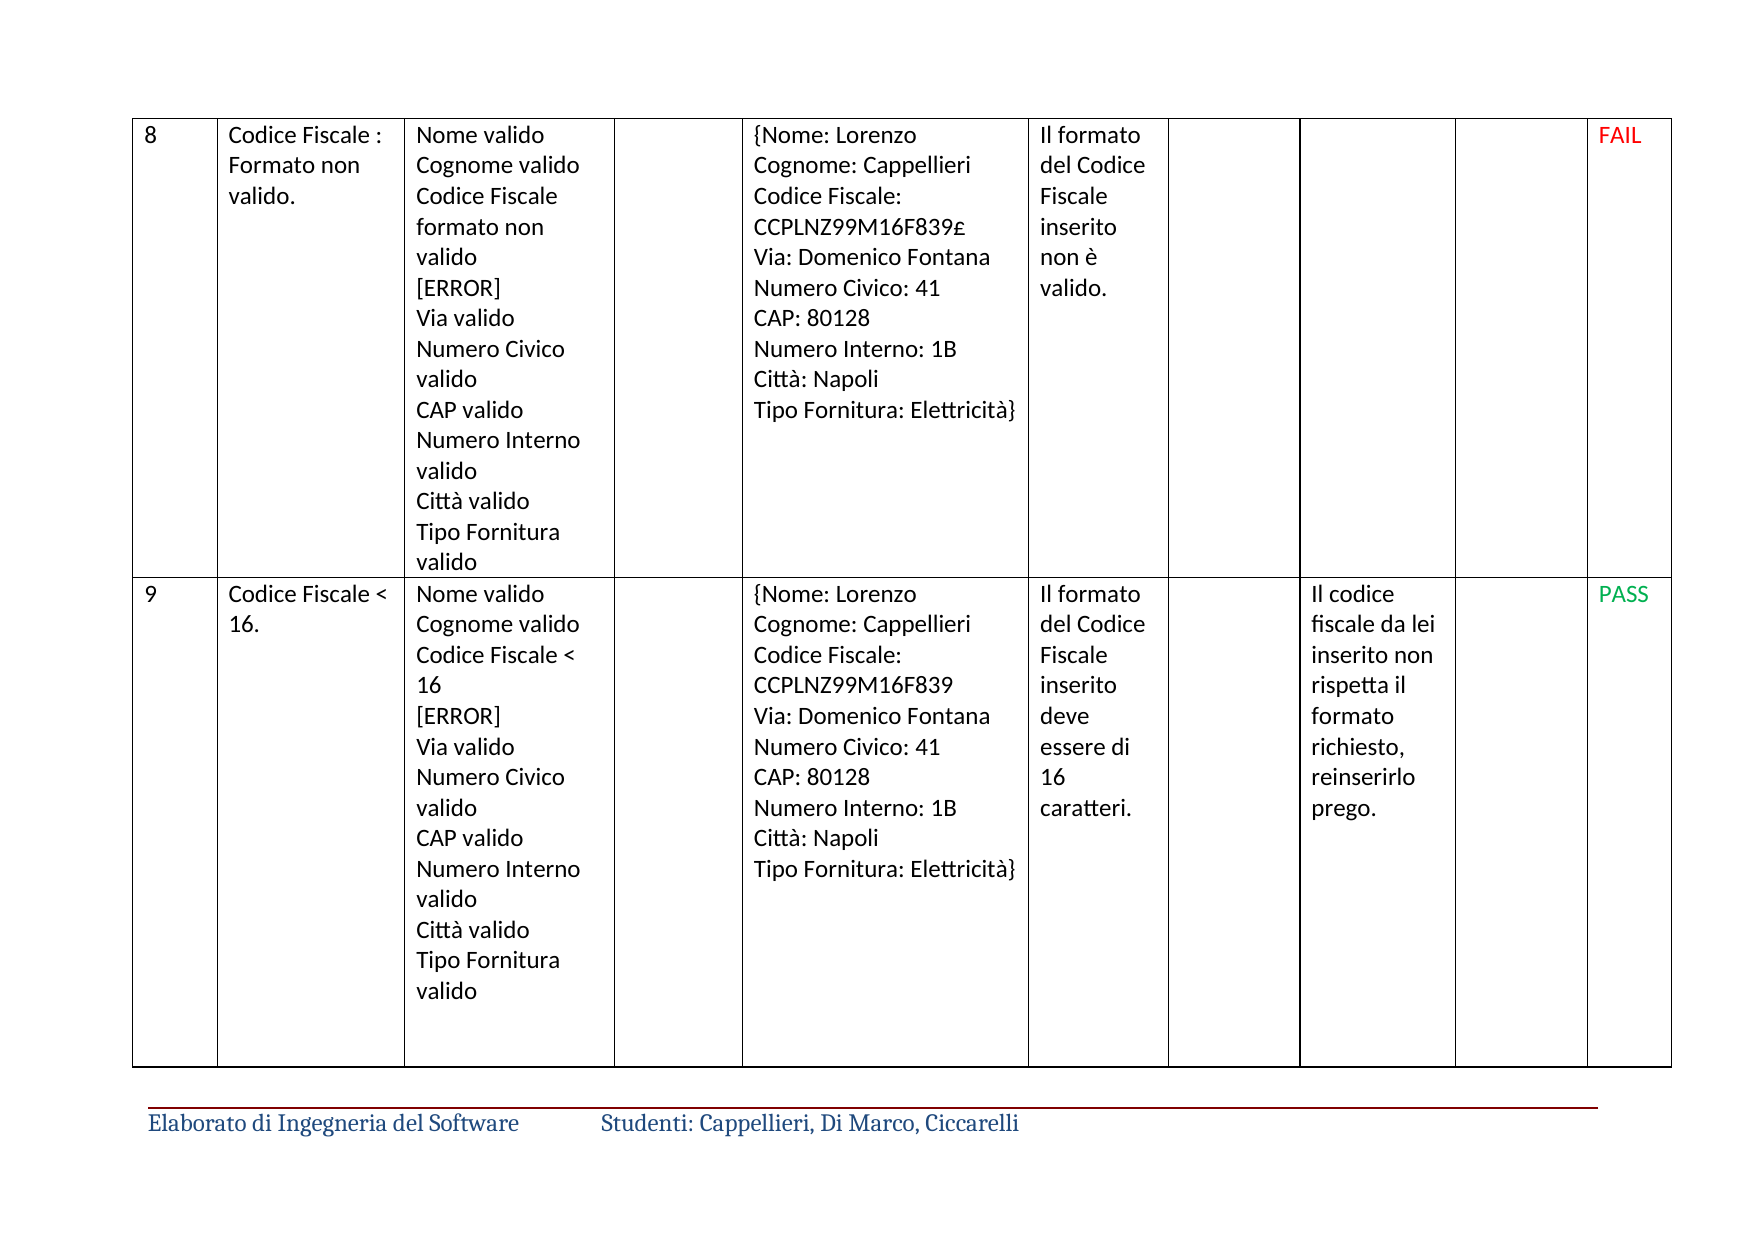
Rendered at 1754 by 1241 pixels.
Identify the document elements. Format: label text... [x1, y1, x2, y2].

table_cell [1169, 578, 1299, 1066]
table_cell [615, 578, 742, 1066]
table_cell Il codice fiscale da lei inserito non rispetta il formato richiesto, reinserirlo prego. [1301, 578, 1455, 1066]
table_cell [1169, 119, 1299, 577]
table_cell 8 [133, 119, 217, 577]
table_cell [1029, 578, 1168, 1066]
table_cell FAIL [1588, 119, 1671, 577]
table_cell [1301, 119, 1455, 577]
table_cell {Nome: Lorenzo Cognome: Cappellieri Codice Fiscale: CCPLNZ99M16F839 Via: Domenico Fontana Numero Civico: 41 CAP: 80128 Numero Interno: 1B Città: Napoli Tipo Fornitura: Elettricità} [743, 578, 1028, 1066]
table_cell [1456, 119, 1587, 577]
table_cell Codice Fiscale : Formato non valido. [218, 119, 404, 577]
table_cell [615, 119, 742, 577]
table_cell Nome valido Cognome valido Codice Fiscale < 16 [ERROR] Via valido Numero Civico valido CAP valido Numero Interno valido Città valido Tipo Fornitura valido [405, 578, 614, 1066]
table_cell PASS [1588, 578, 1671, 1066]
table_cell [1456, 578, 1587, 1066]
table_cell Il formato del Codice Fiscale inserito non è valido. [1029, 119, 1168, 577]
table_cell Codice Fiscale < 16. [218, 578, 404, 1066]
table_cell Nome valido Cognome valido Codice Fiscale formato non valido [ERROR] Via valido Numero Civico valido CAP valido Numero Interno valido Città valido Tipo Fornitura valido [405, 119, 614, 577]
table_cell 9 [133, 578, 217, 1066]
table_cell {Nome: Lorenzo Cognome: Cappellieri Codice Fiscale: CCPLNZ99M16F839£ Via: Domenico Fontana Numero Civico: 41 CAP: 80128 Numero Interno: 1B Città: Napoli Tipo Fornitura: Elettricità} [743, 119, 1028, 577]
